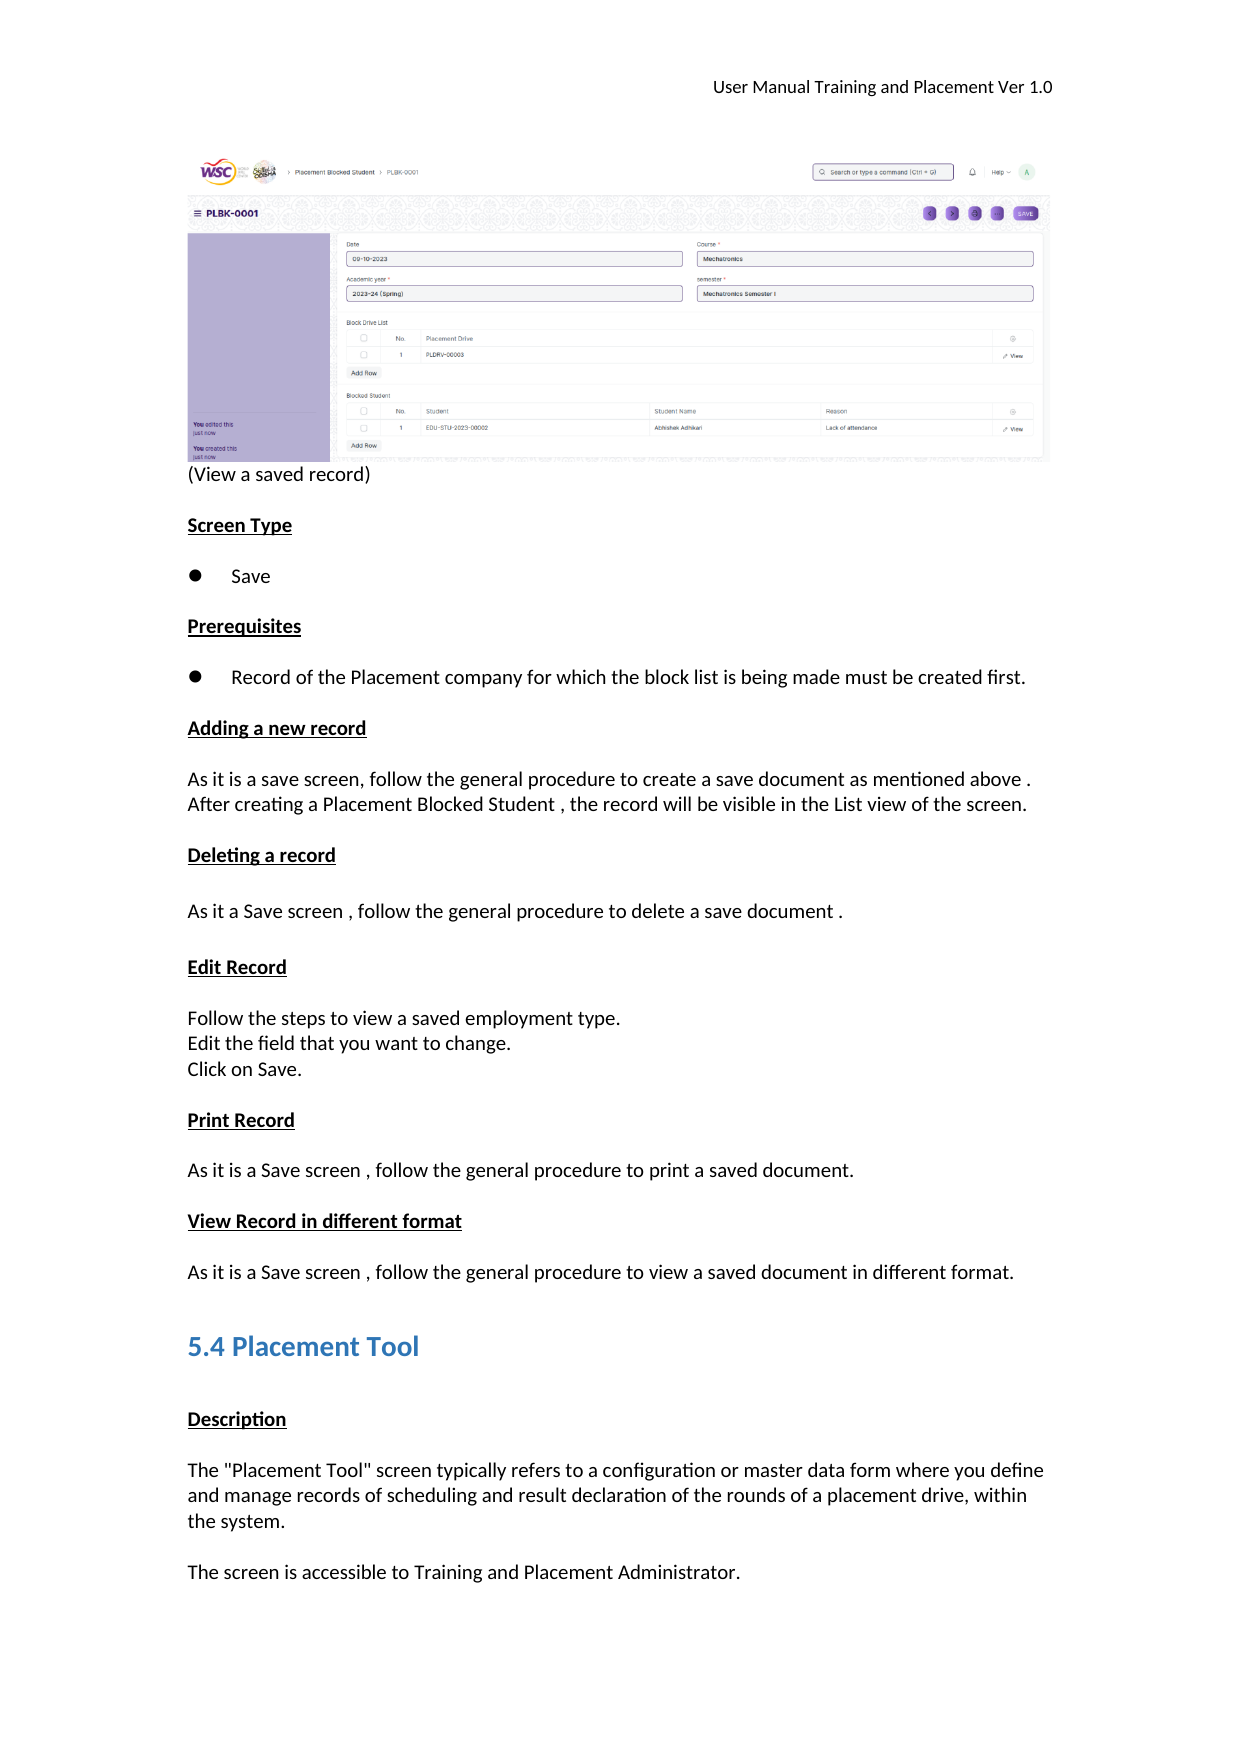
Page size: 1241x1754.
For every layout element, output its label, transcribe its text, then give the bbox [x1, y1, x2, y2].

text Description [187, 1406, 1053, 1432]
text As it is a Save screen , follow the general procedure to view a saved document in different format. [187, 1259, 1053, 1285]
text After creating a Placement Blocked Student , the record will be visible in the List view of the screen. [187, 792, 1053, 817]
text As it is a save screen, follow the general procedure to create a save document as mentioned above . [187, 766, 1053, 792]
text Deleting a record [187, 842, 1053, 868]
text Click on Save. [187, 1056, 1053, 1081]
text As it is a Save screen , follow the general procedure to print a saved document. [187, 1158, 1053, 1183]
text The "Placement Tool" screen typically refers to a configuration or master data form where you define and manage records of scheduling and result declaration of the rounds of a placement drive, within the system. [187, 1457, 1053, 1533]
text Follow the steps to view a saved employment type. [187, 1005, 1053, 1031]
list Record of the Placement company for which the block list is being made must be created first. [187, 664, 1053, 690]
text View Record in different format [187, 1208, 1053, 1234]
text As it a Save screen , follow the general procedure to delete a save document . [187, 898, 1053, 924]
text Edit the field that you want to change. [187, 1031, 1053, 1056]
subtitle Placement Tool [187, 1328, 1053, 1363]
text Screen Type [187, 512, 1053, 537]
text Adding a new record [187, 715, 1053, 741]
picture [187, 150, 1050, 462]
text Edit Record [187, 954, 1053, 980]
text (View a saved record) [187, 461, 1053, 487]
text Prerequisites [187, 614, 1053, 639]
text Print Record [187, 1107, 1053, 1132]
list Save [187, 563, 1053, 588]
text The screen is accessible to Training and Placement Administrator. [187, 1559, 1053, 1584]
